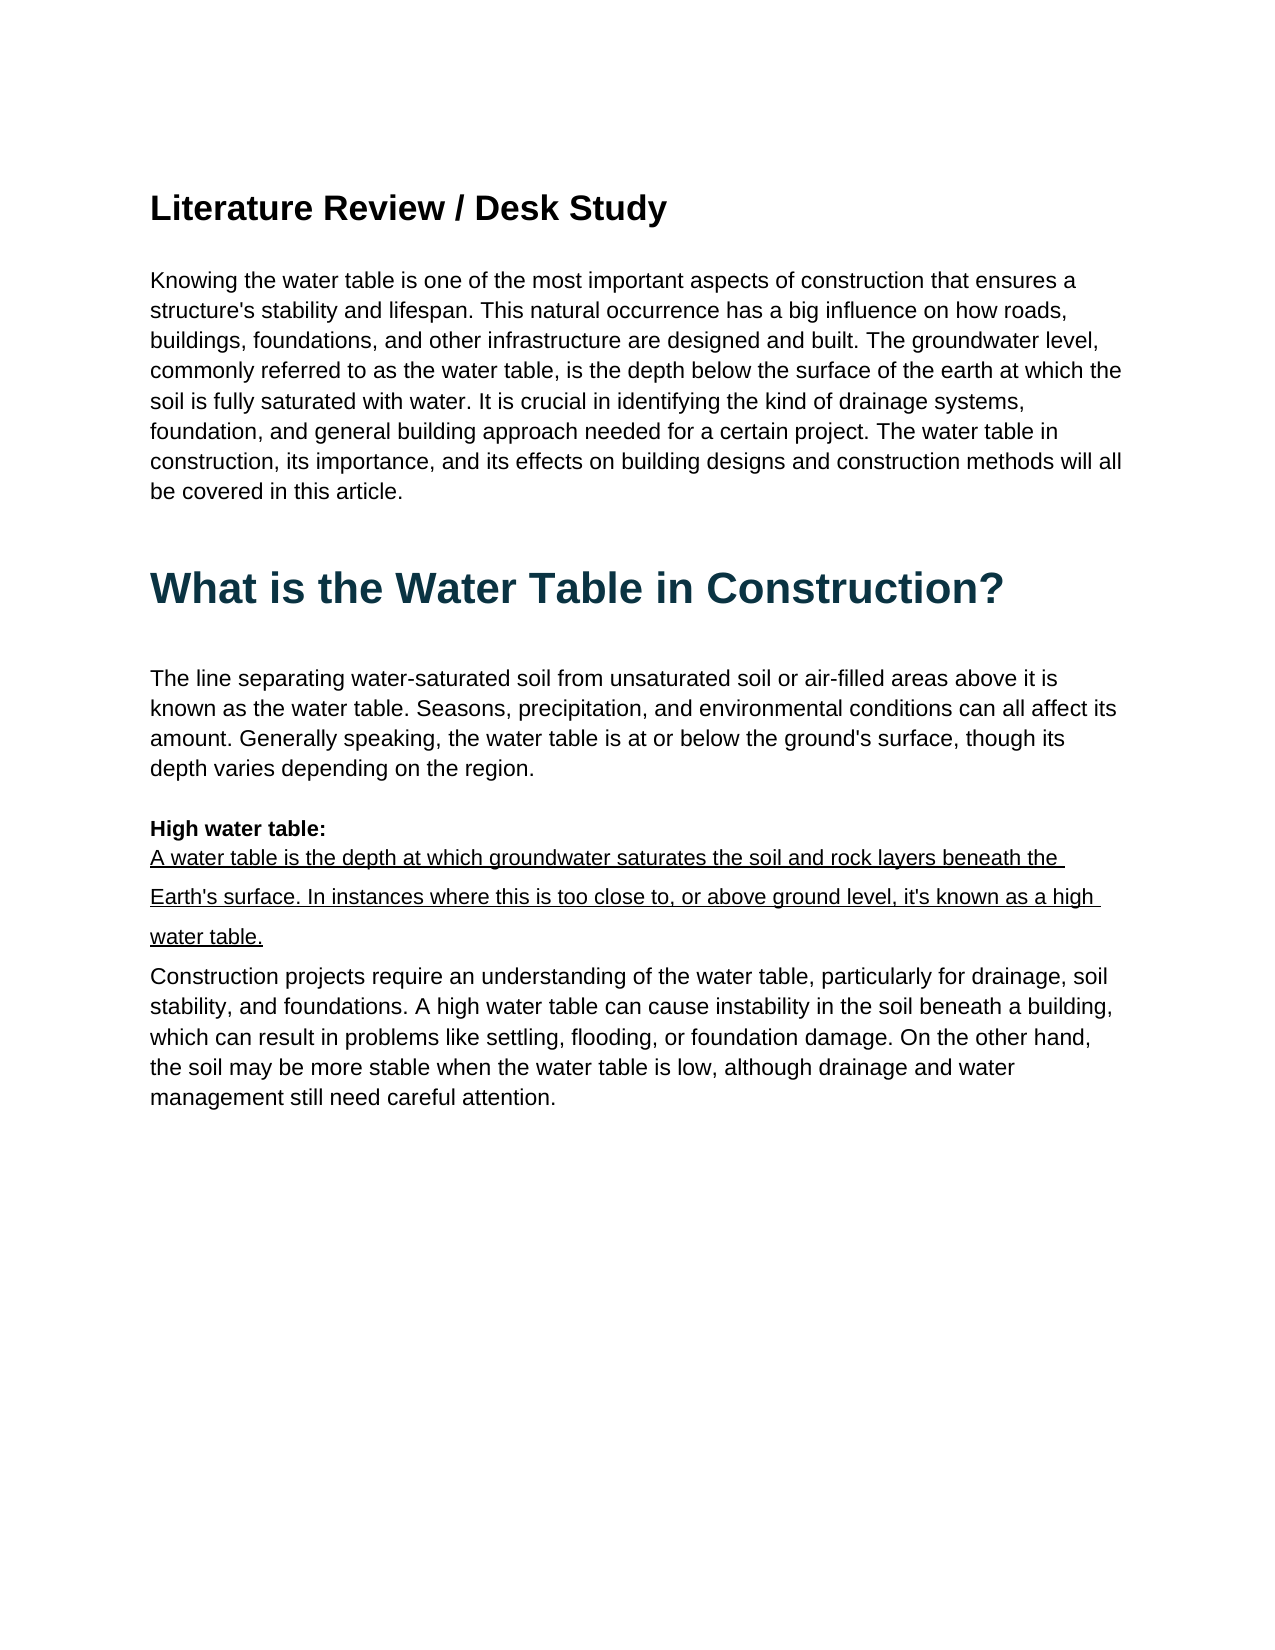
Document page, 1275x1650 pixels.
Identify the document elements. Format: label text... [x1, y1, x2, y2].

text A water table is the depth at which groundwater saturates the soil and rock layers beneath the Earth's surface. In instances where this is too close to, or above ground level, it's known as a high water table. [150, 845, 1125, 949]
subtitle Literature Review / Desk Study [150, 187, 1125, 228]
text The line separating water-saturated soil from unsaturated soil or air-filled areas above it is known as the water table. Seasons, precipitation, and environmental conditions can all affect its amount. Generally speaking, the water table is at or below the ground's surface, though its depth varies depending on the region. [150, 665, 1125, 782]
subtitle What is the Water Table in Construction? [150, 563, 1125, 613]
text Knowing the water table is one of the most important aspects of construction that ensures a structure's stability and lifespan. This natural occurrence has a big influence on how roads, buildings, foundations, and other infrastructure are designed and built. The groundwater level, commonly referred to as the water table, is the depth below the surface of the earth at which the soil is fully saturated with water. It is crucial in identifying the kind of drainage systems, foundation, and general building approach needed for a certain project. The water table in construction, its importance, and its effects on building designs and construction methods will all be covered in this article. [150, 267, 1125, 504]
text High water table: [150, 786, 1125, 841]
text Construction projects require an understanding of the water table, particularly for drainage, soil stability, and foundations. A high water table can cause instability in the soil beneath a building, which can result in problems like settling, flooding, or foundation damage. On the other hand, the soil may be more stable when the water table is low, although drainage and water management still need careful attention. [150, 963, 1125, 1110]
